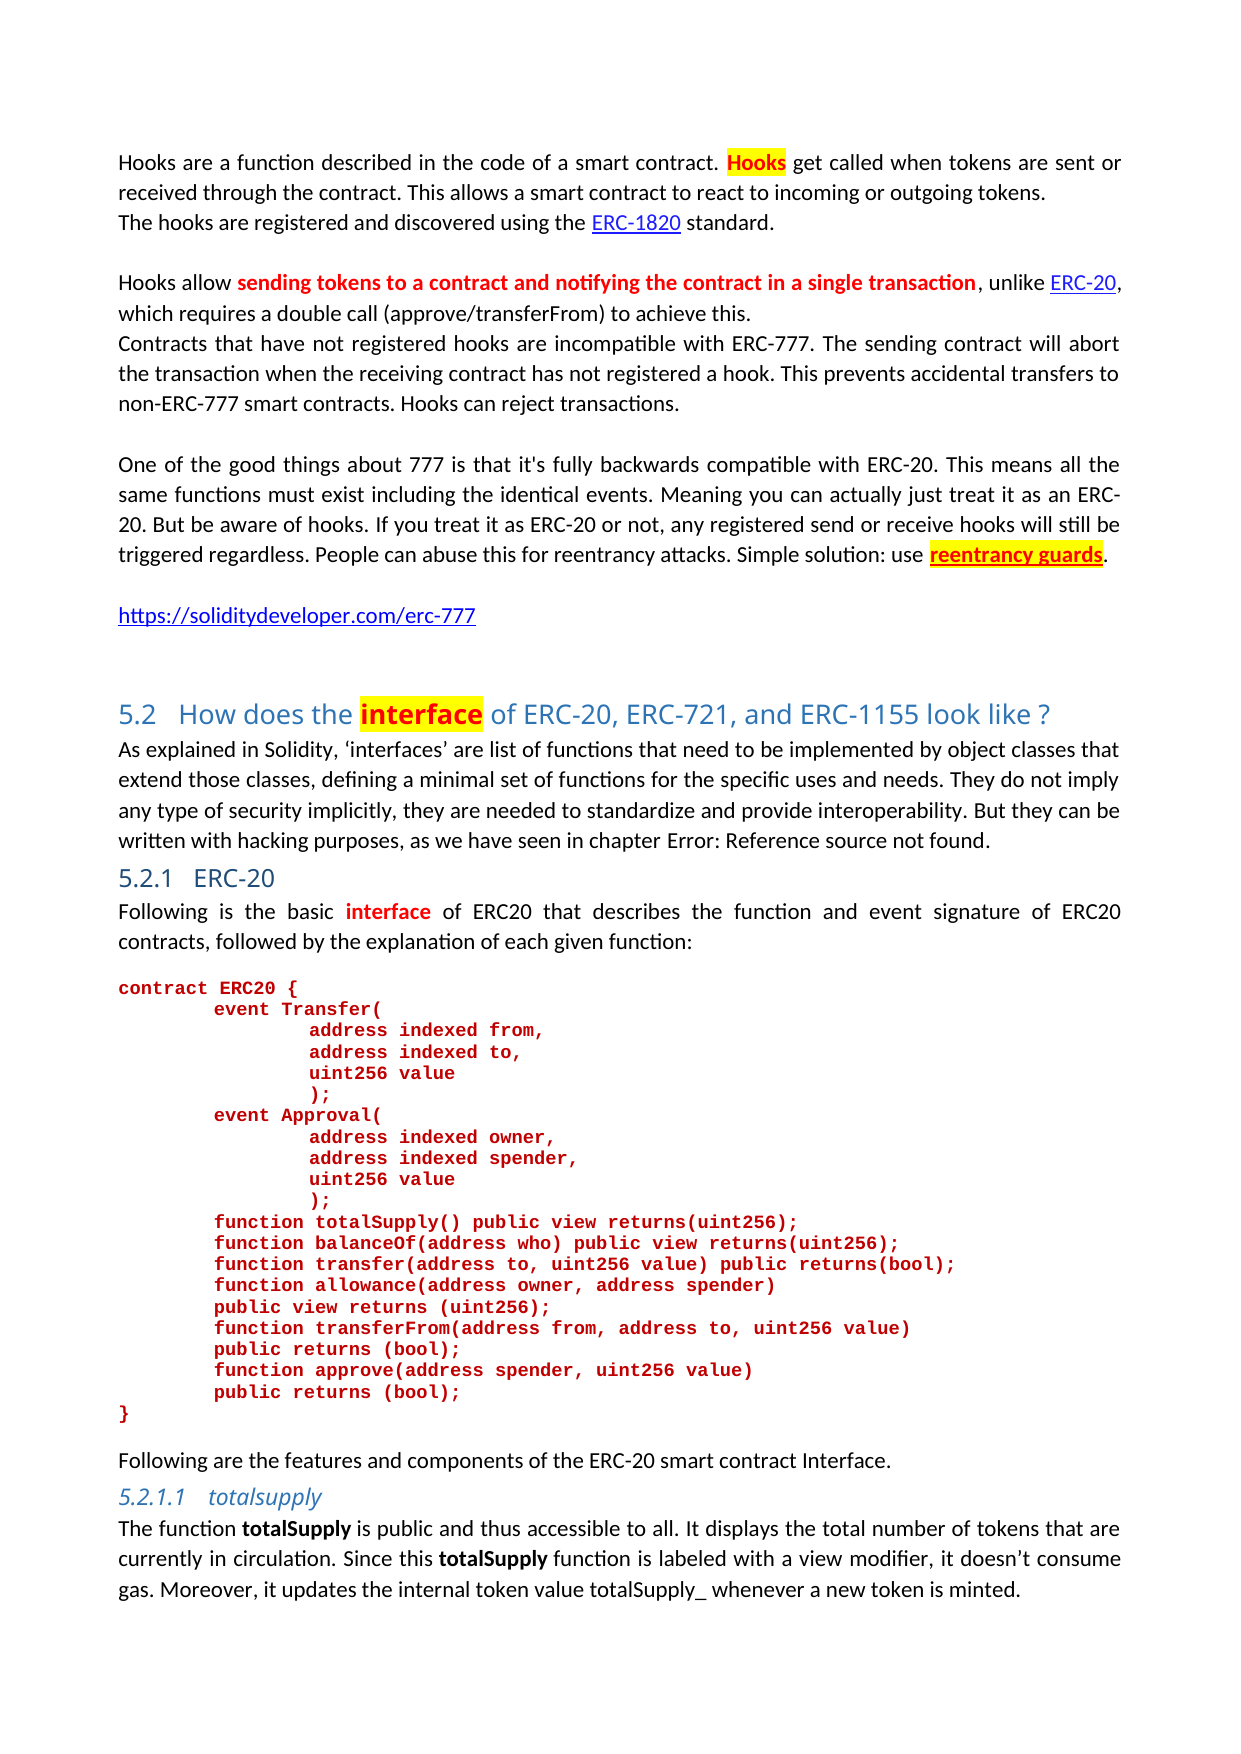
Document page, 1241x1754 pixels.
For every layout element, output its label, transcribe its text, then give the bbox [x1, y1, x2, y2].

text function allowance(address owner, address spender) [118, 1276, 1122, 1297]
text As explained in Solidity, ‘interfaces’ are list of functions that need to be implemented by object classes that extend those classes, defining a minimal set of functions for the specific uses and needs. They do not imply any type of security implicitly, they are needed to standardize and provide interoperability. But they can be written with hacking purposes, as we have seen in chapter 5. [118, 735, 1122, 854]
subtitle How does the interface of ERC-20, ERC-721, and ERC-1155 look like ? [483, 696, 1122, 732]
text } [118, 1404, 1122, 1425]
text address indexed from, [118, 1021, 1122, 1042]
subtitle totalsupply [118, 1481, 1122, 1512]
text The function totalSupply is public and thus accessible to all. It displays the total number of tokens that are currently in circulation. Since this totalSupply function is labeled with a view modifier, it doesn’t consume gas. Moreover, it updates the internal token value totalSupply_ whenever a new token is minted. [118, 1514, 1122, 1603]
text function transfer(address to, uint256 value) public returns(bool); [118, 1255, 1122, 1276]
text The hooks are registered and discovered using the ERC-1820 standard. [118, 208, 1122, 236]
text One of the good things about 777 is that it's fully backwards compatible with ERC-20. This means all the same functions must exist including the identical events. Meaning you can actually just treat it as an ERC-20. But be aware of hooks. If you treat it as ERC-20 or not, any registered send or receive hooks will still be triggered regardless. People can abuse this for reentrancy attacks. Simple solution: use reentrancy guards. [118, 450, 1122, 568]
text Contracts that have not registered hooks are incompatible with ERC-777. The sending contract will abort the transaction when the receiving contract has not registered a hook. This prevents accidental transfers to non-ERC-777 smart contracts. Hooks can reject transactions. [118, 329, 1122, 417]
text ); [118, 1191, 1122, 1212]
text public returns (bool); [118, 1340, 1122, 1361]
text ); [118, 1085, 1122, 1106]
text contract ERC20 { [118, 979, 1122, 1000]
text function transferFrom(address from, address to, uint256 value) [118, 1319, 1122, 1340]
text uint256 value [118, 1170, 1122, 1191]
text Following is the basic interface of ERC20 that describes the function and event signature of ERC20 contracts, followed by the explanation of each given function: [118, 897, 1122, 955]
text Following are the features and components of the ERC-20 smart contract Interface. [118, 1446, 1122, 1474]
text Hooks allow sending tokens to a contract and notifying the contract in a single transaction, unlike ERC-20, which requires a double call (approve/transferFrom) to achieve this. [118, 268, 1122, 327]
subtitle ERC-20 [118, 860, 1122, 894]
text event Transfer( [118, 1000, 1122, 1021]
text address indexed owner, [118, 1127, 1122, 1149]
text function approve(address spender, uint256 value) [118, 1361, 1122, 1382]
text address indexed spender, [118, 1149, 1122, 1170]
text address indexed to, [118, 1042, 1122, 1064]
text uint256 value [118, 1064, 1122, 1085]
text public returns (bool); [118, 1382, 1122, 1404]
text event Approval( [118, 1106, 1122, 1127]
text function totalSupply() public view returns(uint256); [118, 1212, 1122, 1234]
text public view returns (uint256); [118, 1297, 1122, 1319]
text function balanceOf(address who) public view returns(uint256); [118, 1234, 1122, 1255]
subtitle How does the interface of ERC-20, ERC-721, and ERC-1155 look like ? [118, 696, 360, 732]
text https://soliditydeveloper.com/erc-777 [118, 601, 1122, 629]
text Hooks are a function described in the code of a smart contract. Hooks get called when tokens are sent or received through the contract. This allows a smart contract to react to incoming or outgoing tokens. [118, 148, 1122, 206]
